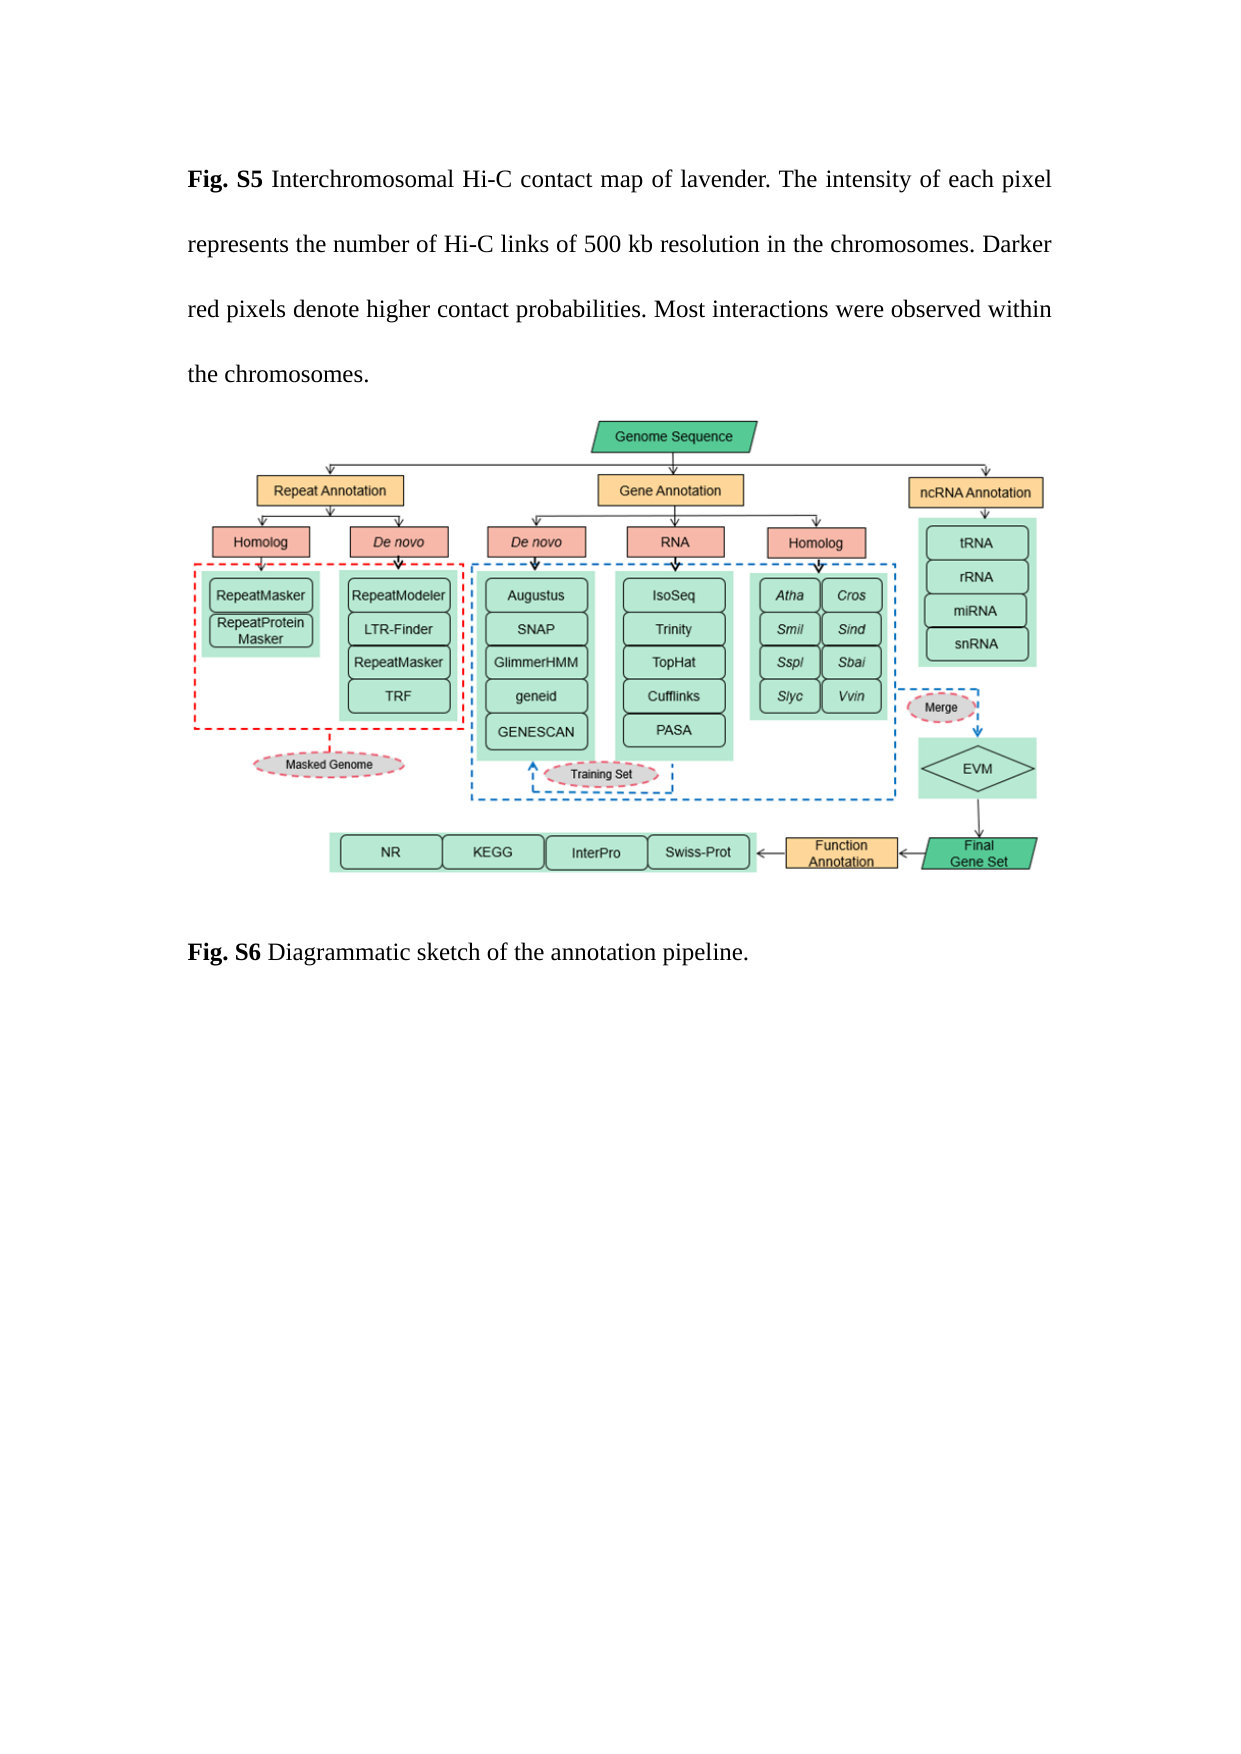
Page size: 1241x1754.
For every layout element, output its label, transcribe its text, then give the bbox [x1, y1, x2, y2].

text Fig. S5 Interchromosomal Hi-C contact map of lavender. The intensity of each pixel represents the number of Hi-C links of 500 kb resolution in the chromosomes. Darker red pixels denote higher contact probabilities. Most interactions were observed within the chromosomes. [187, 162, 1053, 389]
picture [187, 418, 1055, 882]
text Fig. S6 Diagrammatic sketch of the annotation pipeline. [187, 936, 1053, 968]
